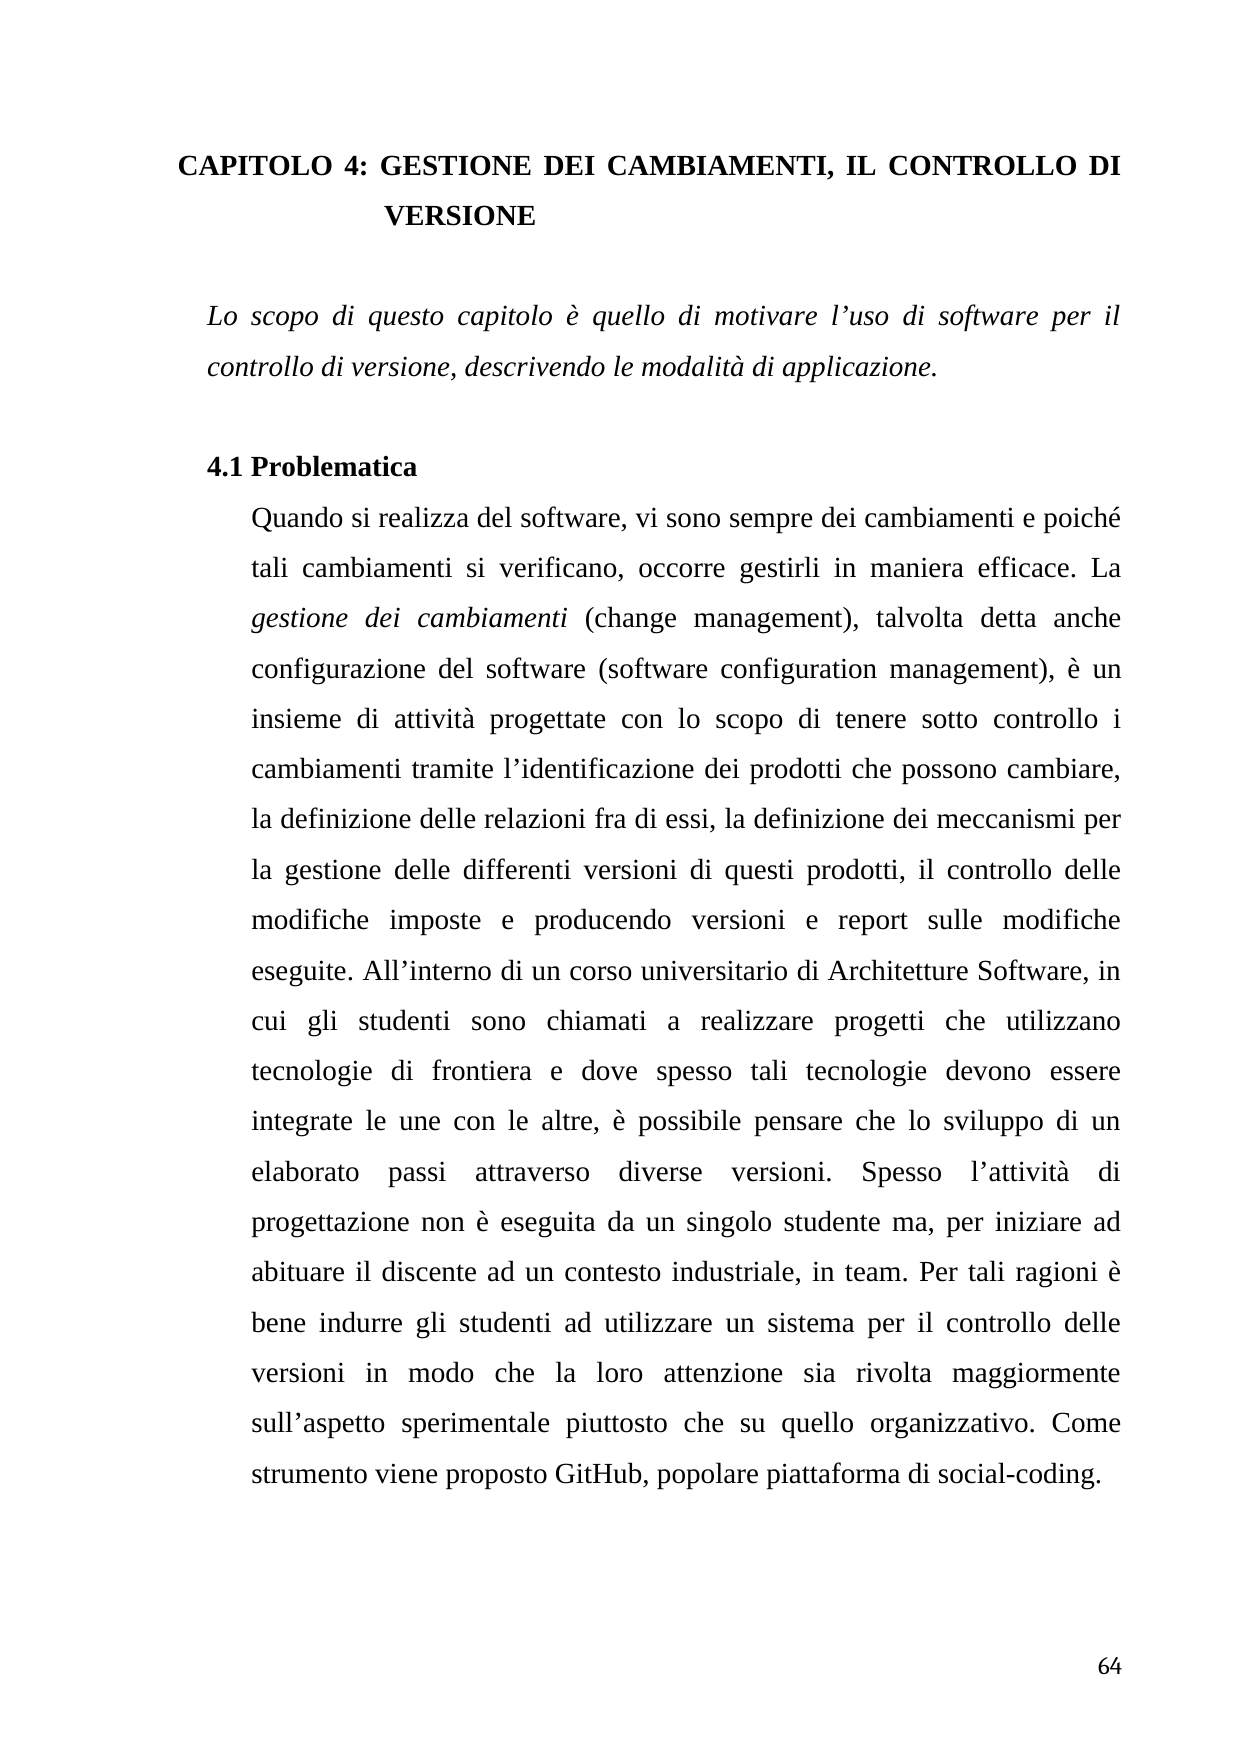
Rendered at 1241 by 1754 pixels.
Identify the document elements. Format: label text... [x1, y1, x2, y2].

text Lo scopo di questo capitolo è quello di motivare l’uso di software per il controllo di versione, descrivendo le modalità di applicazione. [207, 298, 1122, 382]
text 4.1 Problematica [177, 449, 1122, 483]
text Quando si realizza del software, vi sono sempre dei cambiamenti e poiché tali cambiamenti si verificano, occorre gestirli in maniera efficace. La gestione dei cambiamenti (change management), talvolta detta anche configurazione del software (software configuration management), è un insieme di attività progettate con lo scopo di tenere sotto controllo i cambiamenti tramite l’identificazione dei prodotti che possono cambiare, la definizione delle relazioni fra di essi, la definizione dei meccanismi per la gestione delle differenti versioni di questi prodotti, il controllo delle modifiche imposte e producendo versioni e report sulle modifiche eseguite. All’interno di un corso universitario di Architetture Software, in cui gli studenti sono chiamati a realizzare progetti che utilizzano tecnologie di frontiera e dove spesso tali tecnologie devono essere integrate le une con le altre, è possibile pensare che lo sviluppo di un elaborato passi attraverso diverse versioni. Spesso l’attività di progettazione non è eseguita da un singolo studente ma, per iniziare ad abituare il discente ad un contesto industriale, in team. Per tali ragioni è bene indurre gli studenti ad utilizzare un sistema per il controllo delle versioni in modo che la loro attenzione sia rivolta maggiormente sull’aspetto sperimentale piuttosto che su quello organizzativo. Come strumento viene proposto GitHub, popolare piattaforma di social-coding. [251, 500, 1122, 1489]
text CAPITOLO 4: GESTIONE DEI CAMBIAMENTI, IL CONTROLLO DI VERSIONE [177, 148, 1122, 231]
